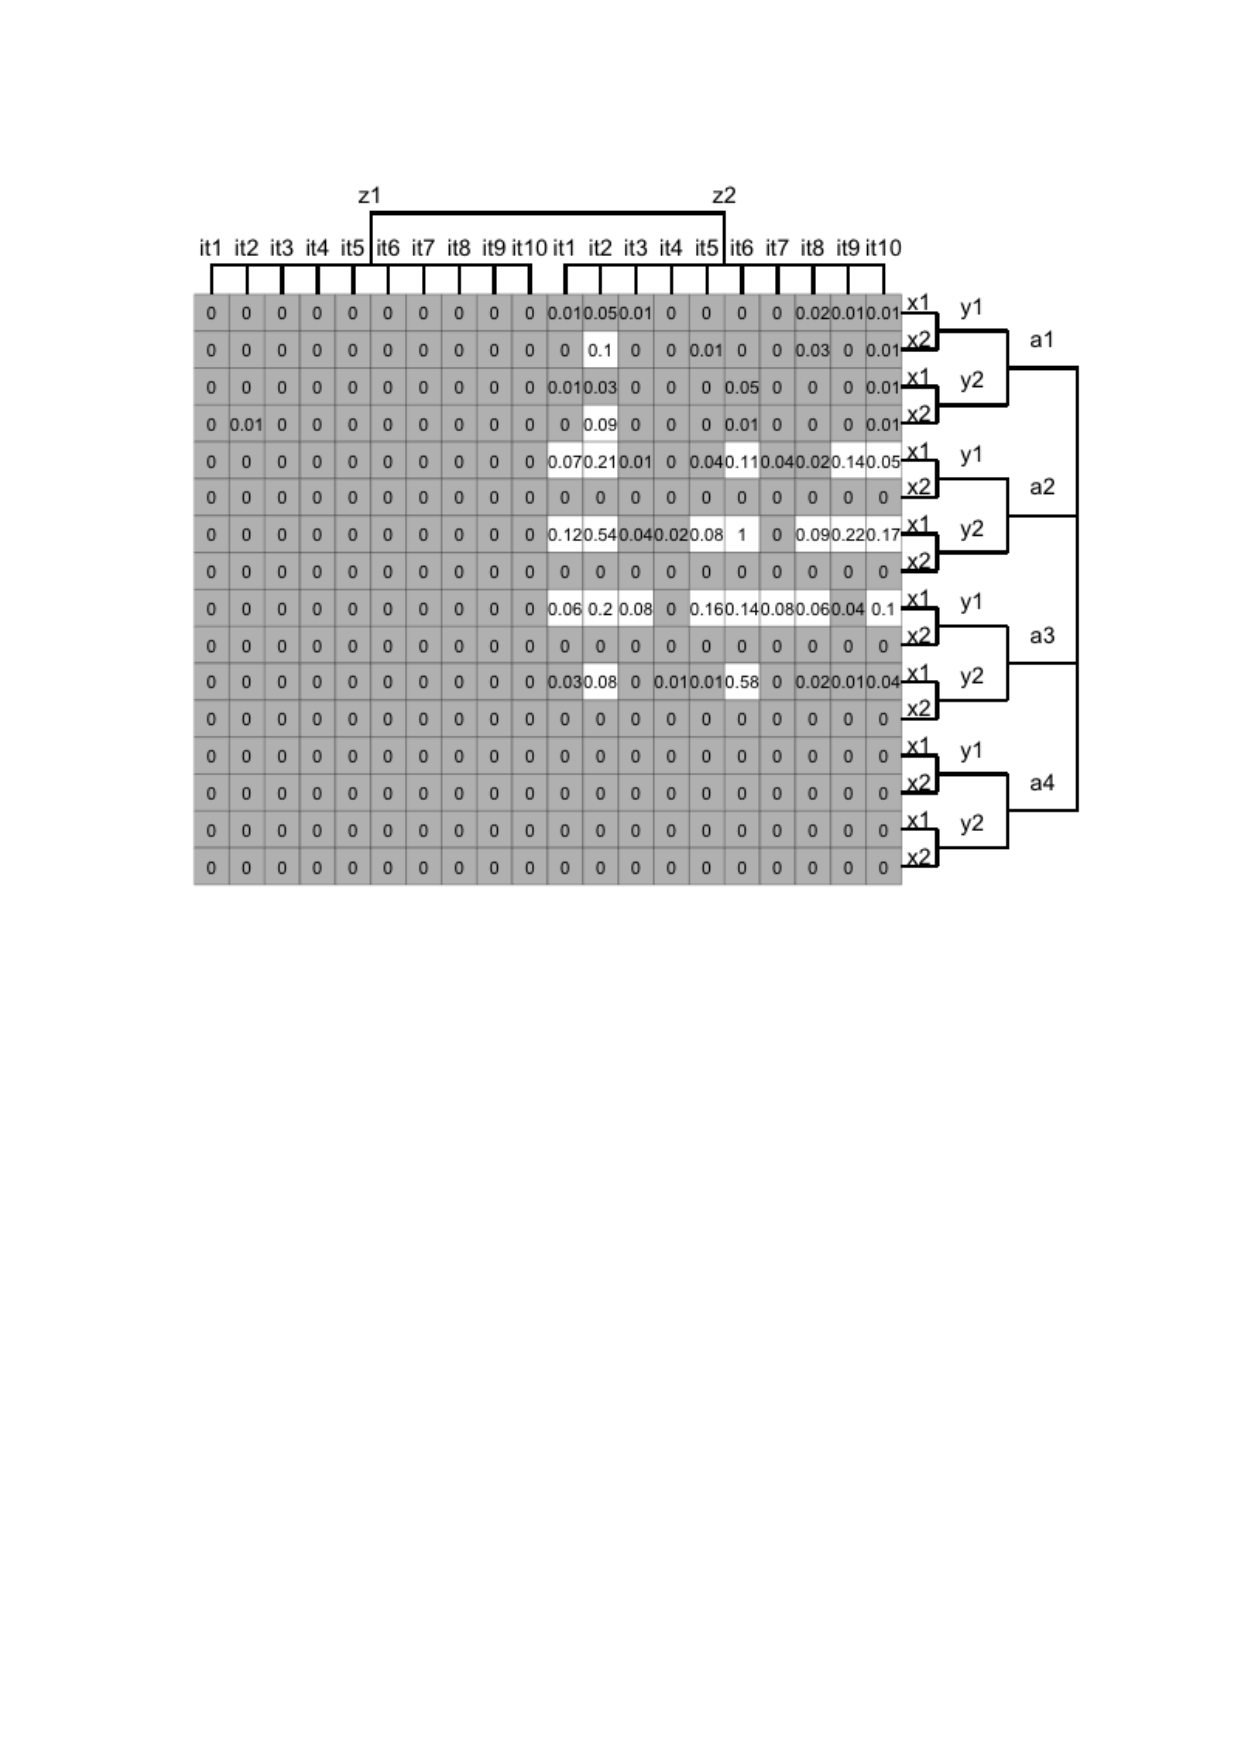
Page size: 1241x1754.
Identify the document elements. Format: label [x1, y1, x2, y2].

picture [150, 150, 1090, 958]
